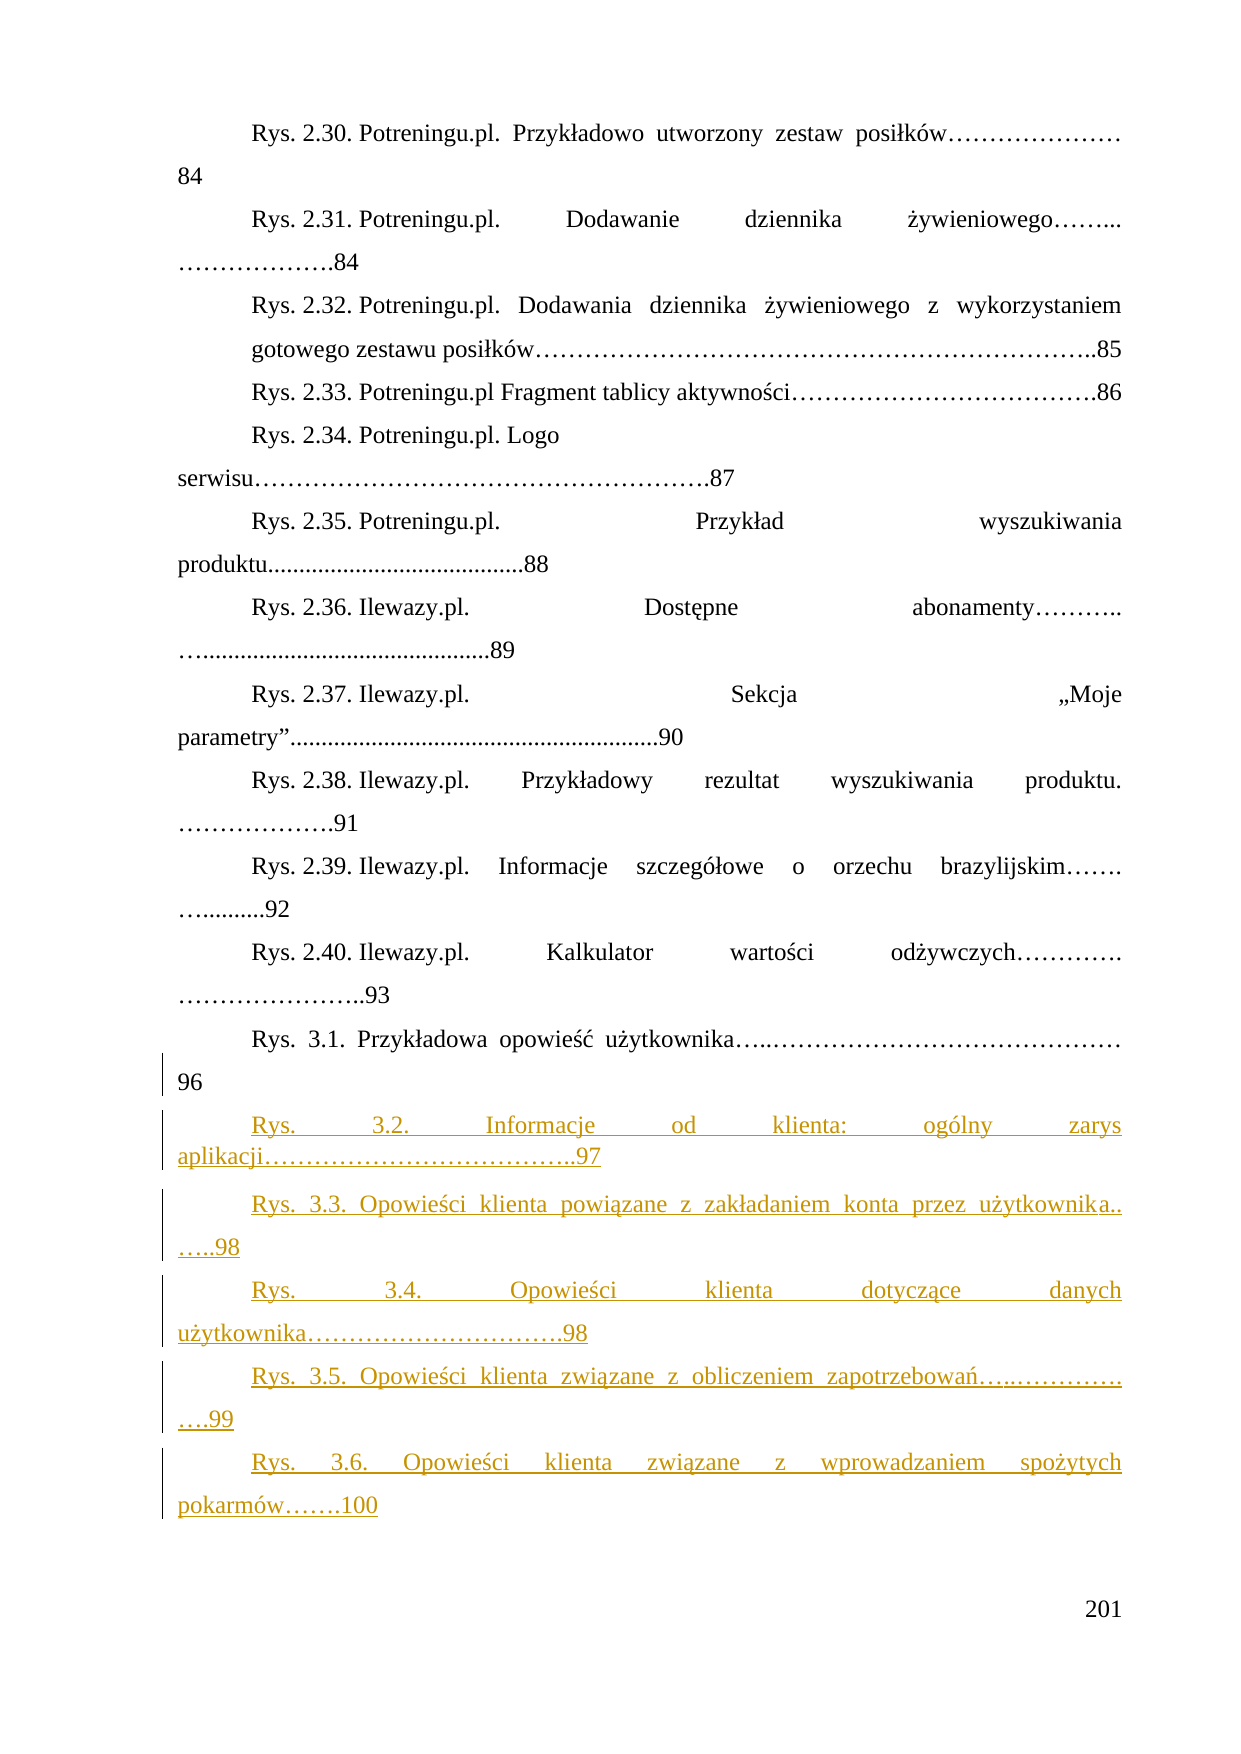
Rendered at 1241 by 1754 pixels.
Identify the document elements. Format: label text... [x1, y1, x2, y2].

text Rys. 2.33. Potreningu.pl Fragment tablicy aktywności……………………………….86 [177, 377, 1122, 406]
text Rys. 2.32. Potreningu.pl. Dodawania dziennika żywieniowego z wykorzystaniem gotowego zestawu posiłków…………………………………………………………..85 [251, 291, 1122, 362]
text Rys. 2.40. Ilewazy.pl. Kalkulator wartości odżywczych………….…………………..93 [177, 937, 1122, 1009]
text Rys. 2.36. Ilewazy.pl. Dostępne abonamenty………..…..............................................89 [177, 592, 1122, 664]
text Rys. 2.31. Potreningu.pl. Dodawanie dziennika żywieniowego……...……………….84 [177, 204, 1122, 276]
text Rys. 2.39. Ilewazy.pl. Informacje szczegółowe o orzechu brazylijskim…….…..........92 [177, 851, 1122, 923]
text Rys. 2.38. Ilewazy.pl. Przykładowy rezultat wyszukiwania produktu.……………….91 [177, 765, 1122, 837]
text Rys. 2.37. Ilewazy.pl. Sekcja „Moje parametry”...........................................................90 [177, 679, 1122, 751]
text Rys. 2.34. Potreningu.pl. Logo serwisu……………………………………………….87 [177, 420, 1122, 492]
text Rys. 2.30. Potreningu.pl. Przykładowo utworzony zestaw posiłków…………………84 [177, 118, 1122, 190]
text Rys. 2.35. Potreningu.pl. Przykład wyszukiwania produktu.........................................88 [177, 506, 1122, 578]
text Rys. 3.1. Przykładowa opowieść użytkownika…..……………………………………96 [177, 1024, 1122, 1096]
